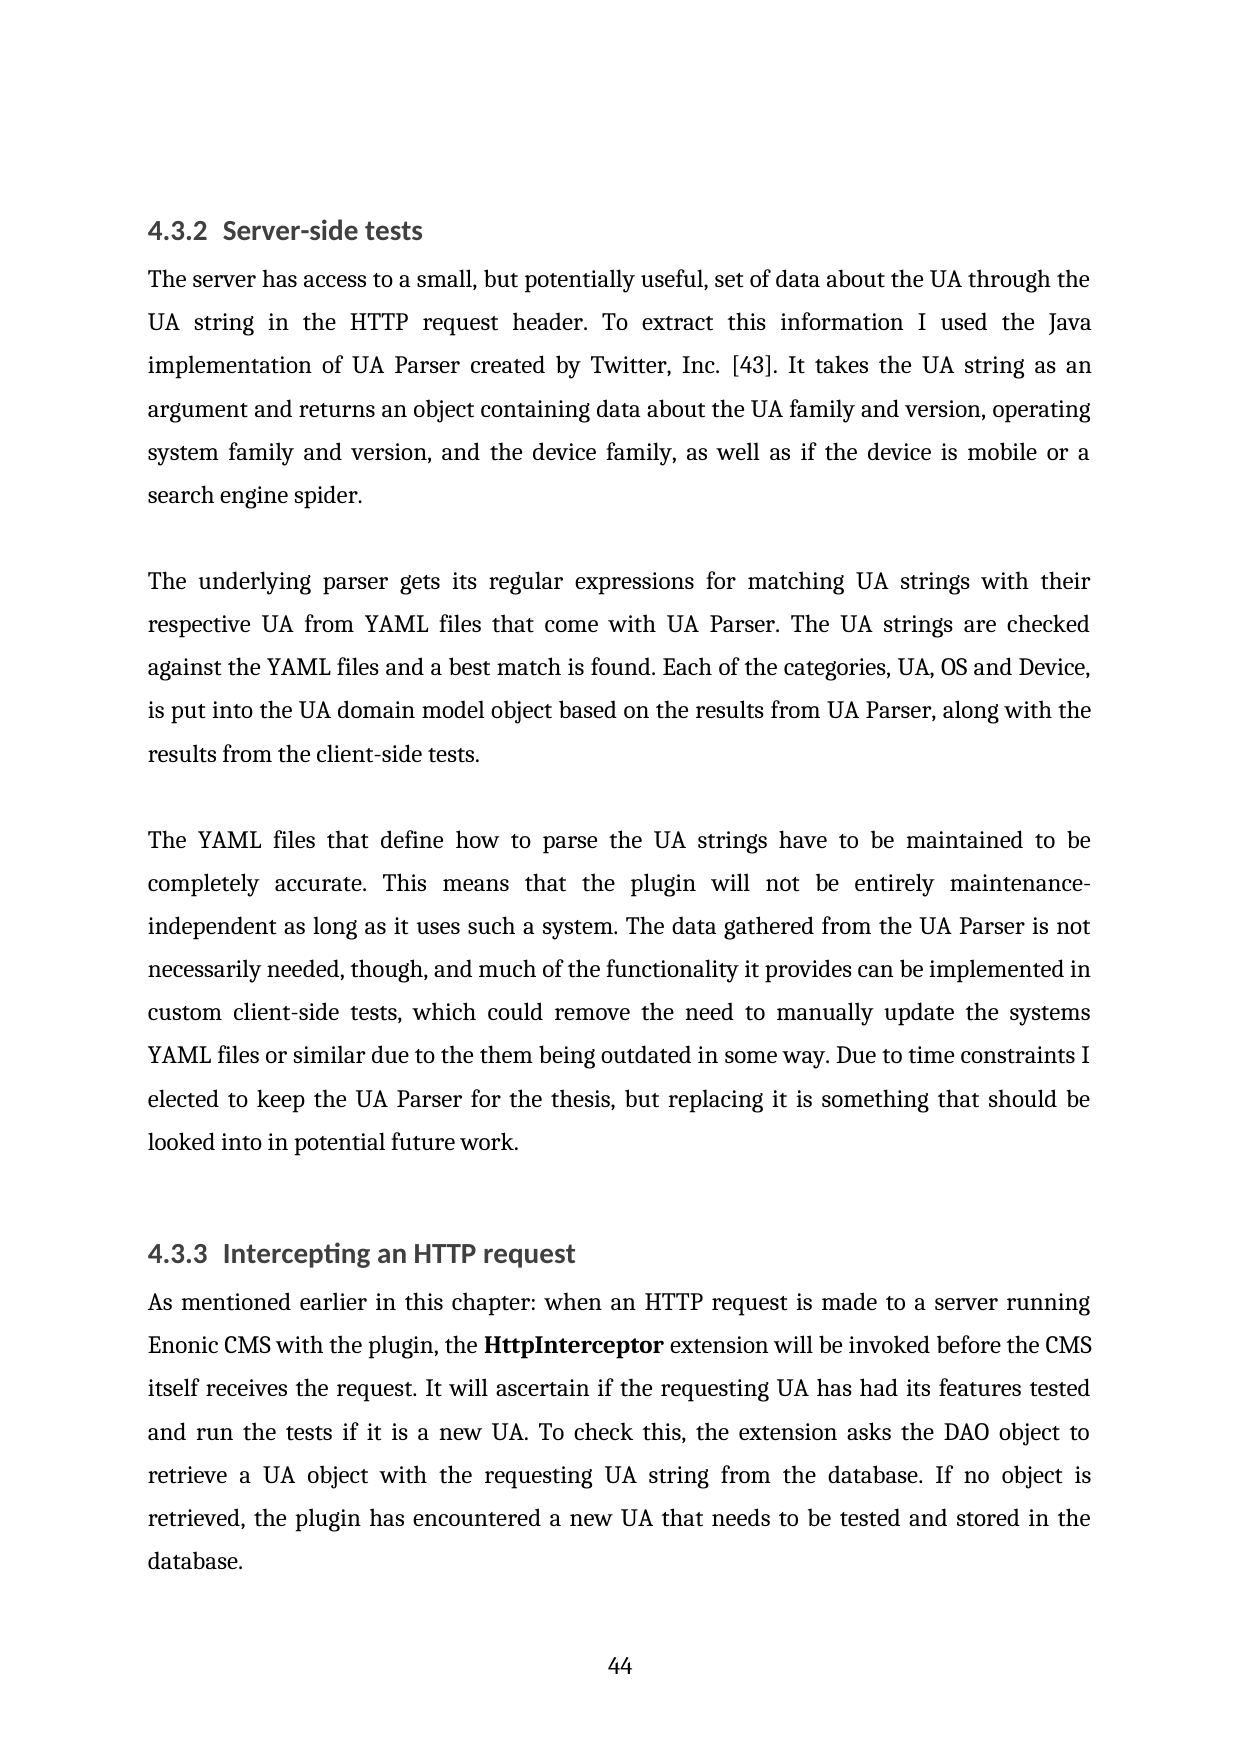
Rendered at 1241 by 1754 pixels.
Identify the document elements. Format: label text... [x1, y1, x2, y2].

text As mentioned earlier in this chapter: when an HTTP request is made to a server running Enonic CMS with the plugin, the HttpInterceptor extension will be invoked before the CMS itself receives the request. It will ascertain if the requesting UA has had its features tested and run the tests if it is a new UA. To check this, the extension asks the DAO object to retrieve a UA object with the requesting UA string from the database. If no object is retrieved, the plugin has encountered a new UA that needs to be tested and stored in the database. [148, 1288, 1092, 1576]
text The server has access to a small, but potentially useful, set of data about the UA through the UA string in the HTTP request header. To extract this information I used the Java implementation of UA Parser created by Twitter, Inc. [43]. It takes the UA string as an argument and returns an object containing data about the UA family and version, operating system family and version, and the device family, as well as if the device is mobile or a search engine spider. [148, 265, 1092, 509]
text The YAML files that define how to parse the UA strings have to be maintained to be completely accurate. This means that the plugin will not be entirely maintenance-independent as long as it uses such a system. The data gathered from the UA Parser is not necessarily needed, though, and much of the functionality it provides can be implemented in custom client-side tests, which could remove the need to manually update the systems YAML files or similar due to the them being outdated in some way. Due to time constraints I elected to keep the UA Parser for the thesis, but replacing it is something that should be looked into in potential future work. [148, 826, 1092, 1156]
subtitle Intercepting an HTTP request [148, 1235, 1092, 1270]
subtitle Server-side tests [148, 212, 1092, 247]
text The underlying parser gets its regular expressions for matching UA strings with their respective UA from YAML files that come with UA Parser. The UA strings are checked against the YAML files and a best match is found. Each of the categories, UA, OS and Device, is put into the UA domain model object based on the results from UA Parser, along with the results from the client-side tests. [148, 567, 1092, 768]
